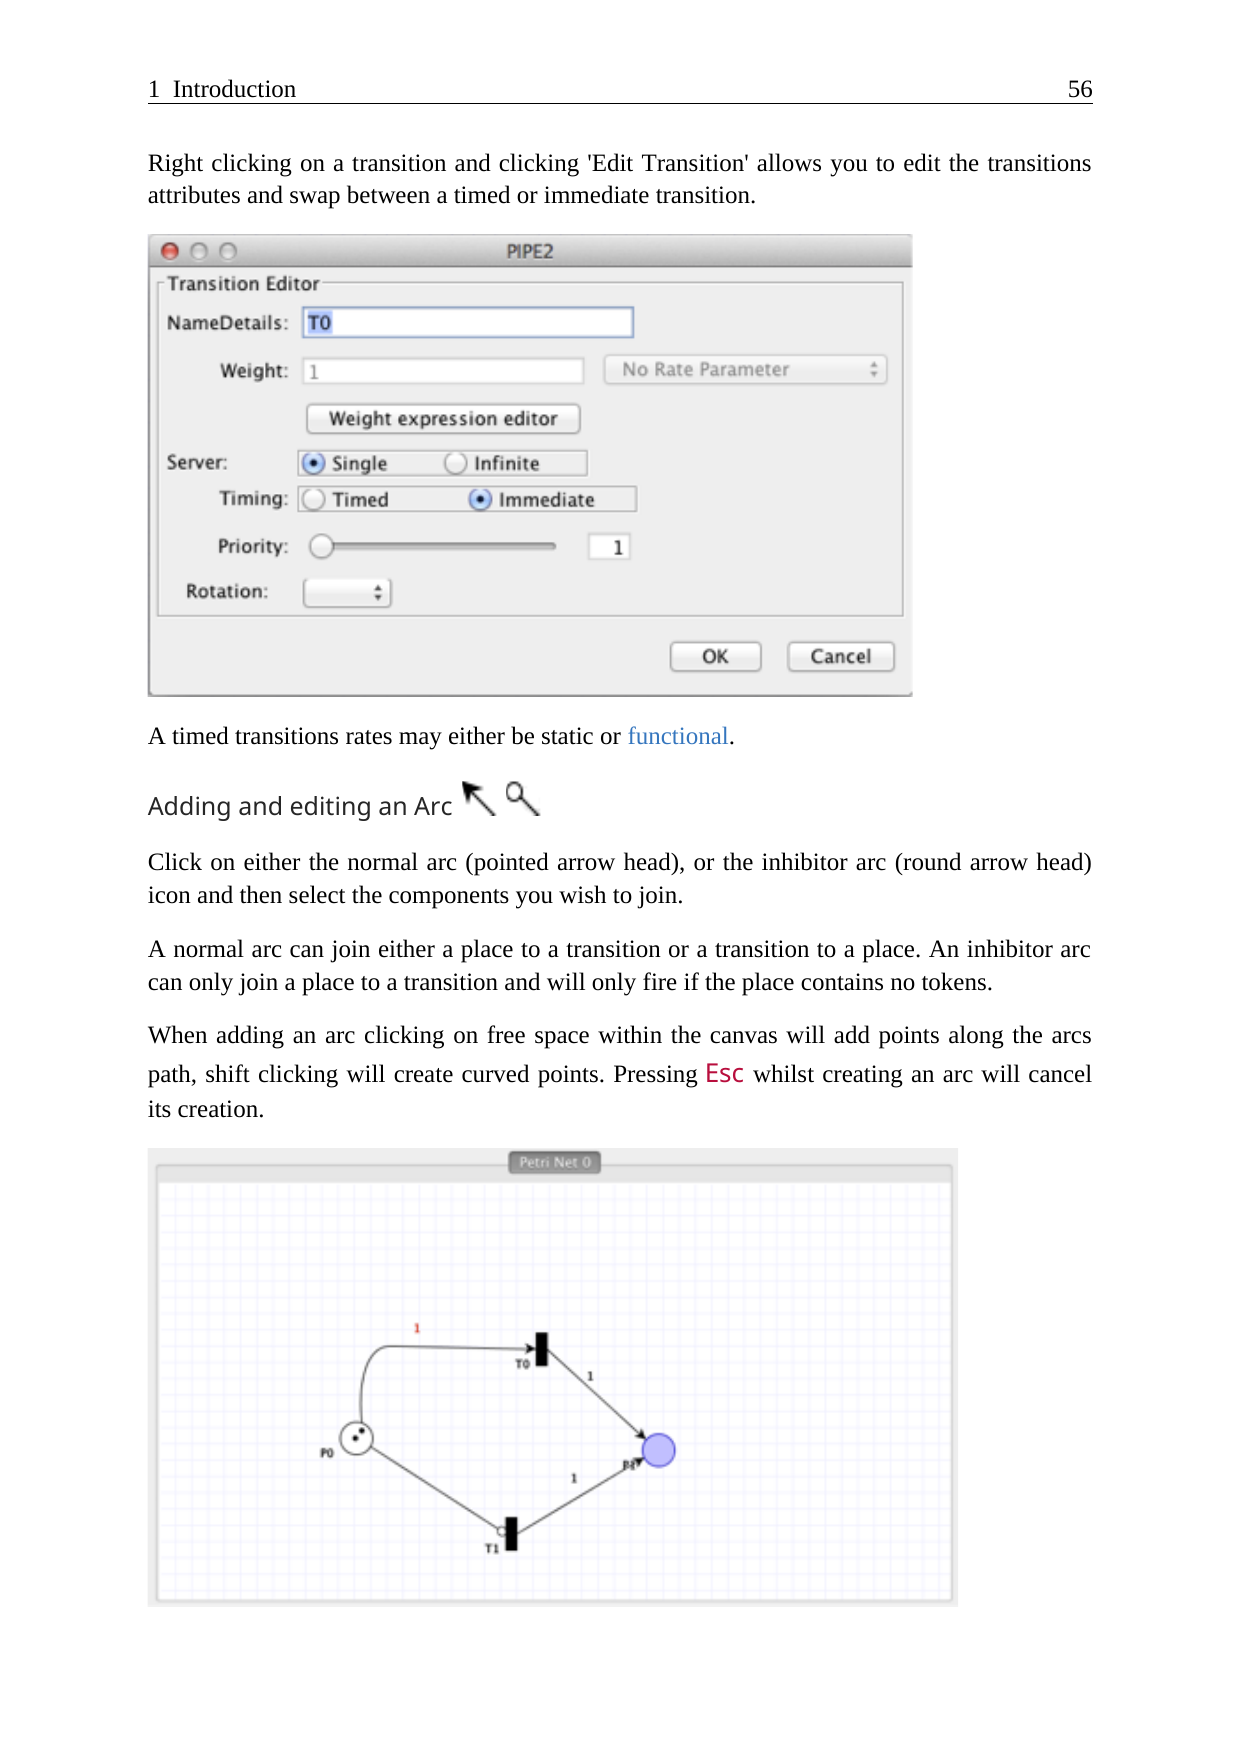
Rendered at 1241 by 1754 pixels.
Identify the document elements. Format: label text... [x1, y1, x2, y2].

text When adding an arc clicking on free space within the canvas will add points along the arcs path, shift clicking will create curved points. Pressing Esc whilst creating an arc will cancel its creation. [148, 1021, 1093, 1123]
text Click on either the normal arc (pointed arrow head), or the inhibitor arc (round arrow head) icon and then select the components you wish to join. [148, 847, 1093, 909]
picture [147, 234, 913, 697]
picture [462, 781, 497, 816]
text Adding and editing an Arc [148, 775, 1093, 826]
text A timed transitions rates may either be static or functional. [148, 721, 1093, 750]
picture [506, 781, 541, 816]
picture [147, 1148, 959, 1607]
text A normal arc can join either a place to a transition or a transition to a place. An inhibitor arc can only join a place to a transition and will only fire if the place contains no tokens. [148, 934, 1093, 996]
text Right clicking on a transition and clicking 'Edit Transition' allows you to edit the transitions attributes and swap between a timed or immediate transition. [148, 148, 1093, 209]
